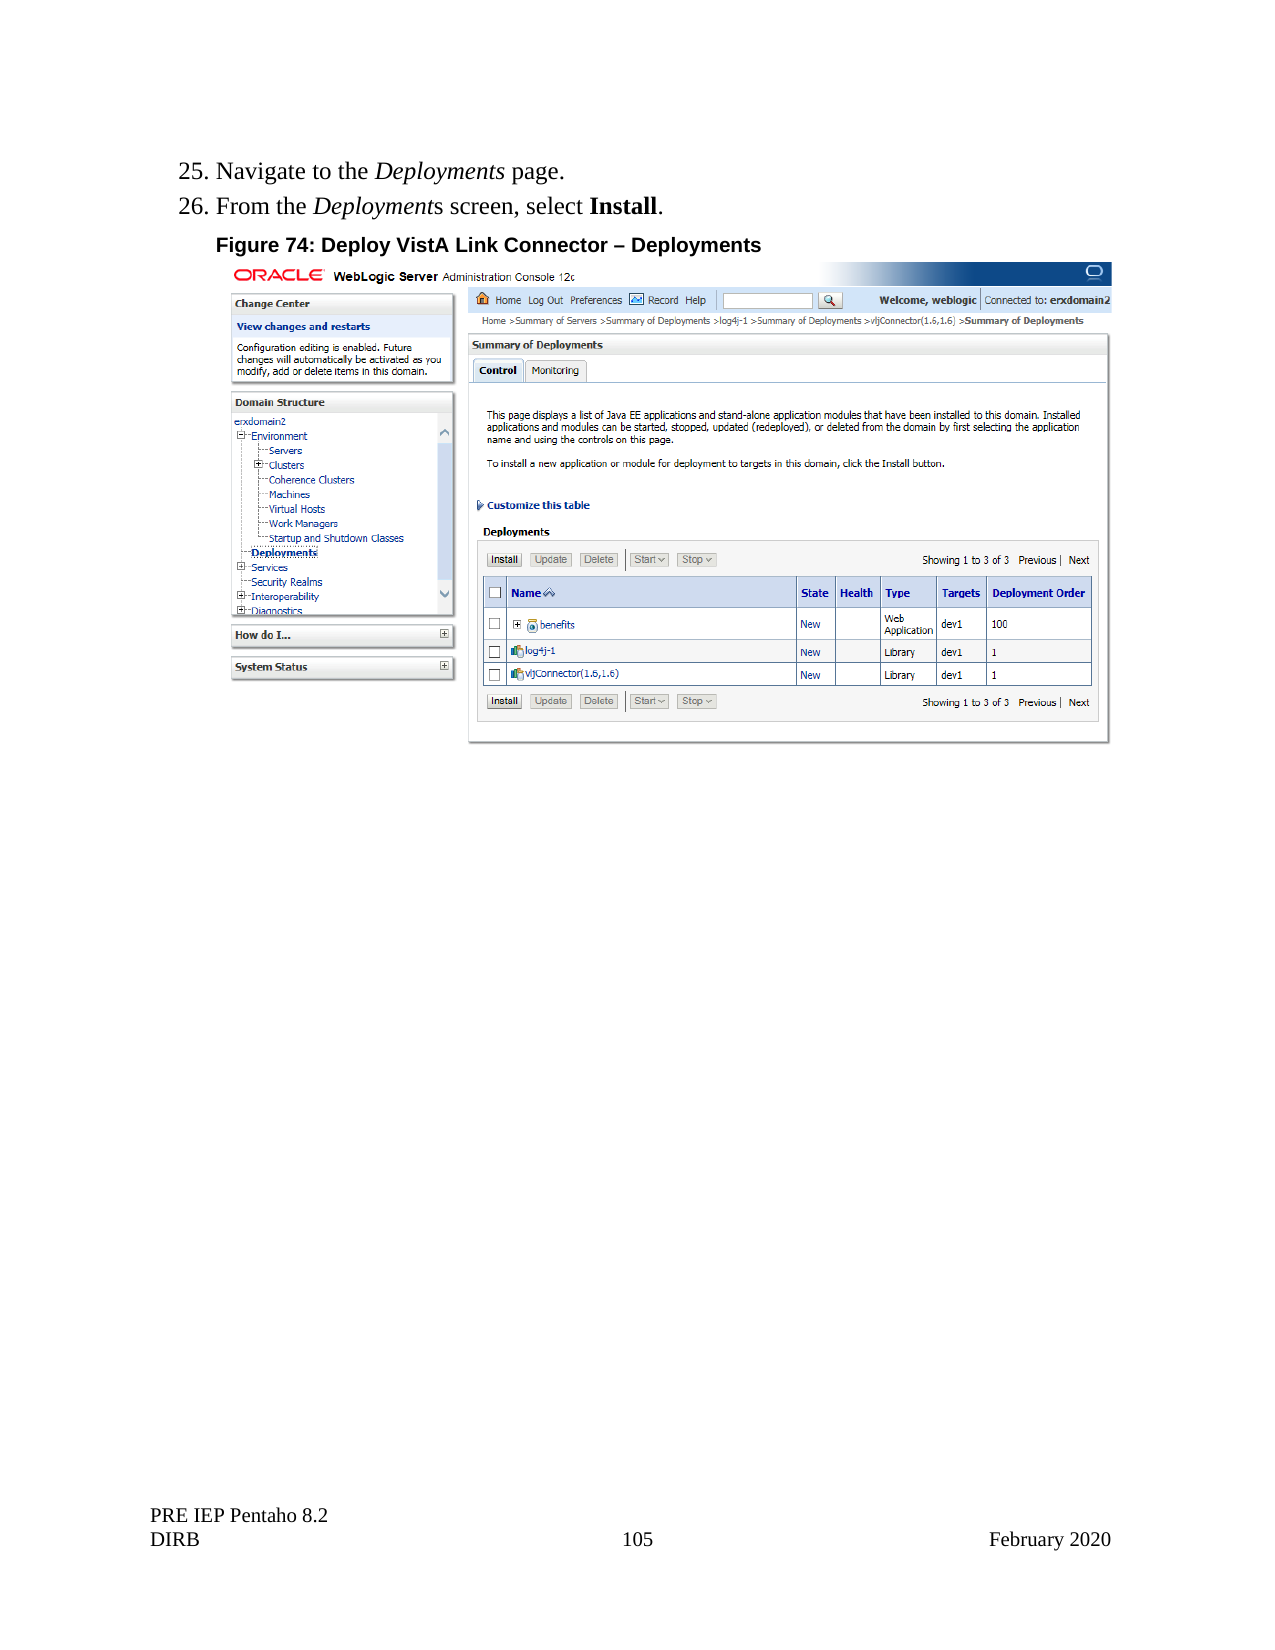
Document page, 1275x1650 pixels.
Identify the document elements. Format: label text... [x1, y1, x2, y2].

text Navigate to the Deployments page. [178, 156, 1125, 185]
text Figure 74: Deploy VistA Link Connector – Deployments [216, 232, 1125, 256]
text From the Deployments screen, select Install. [178, 191, 1125, 220]
picture [228, 262, 1112, 747]
